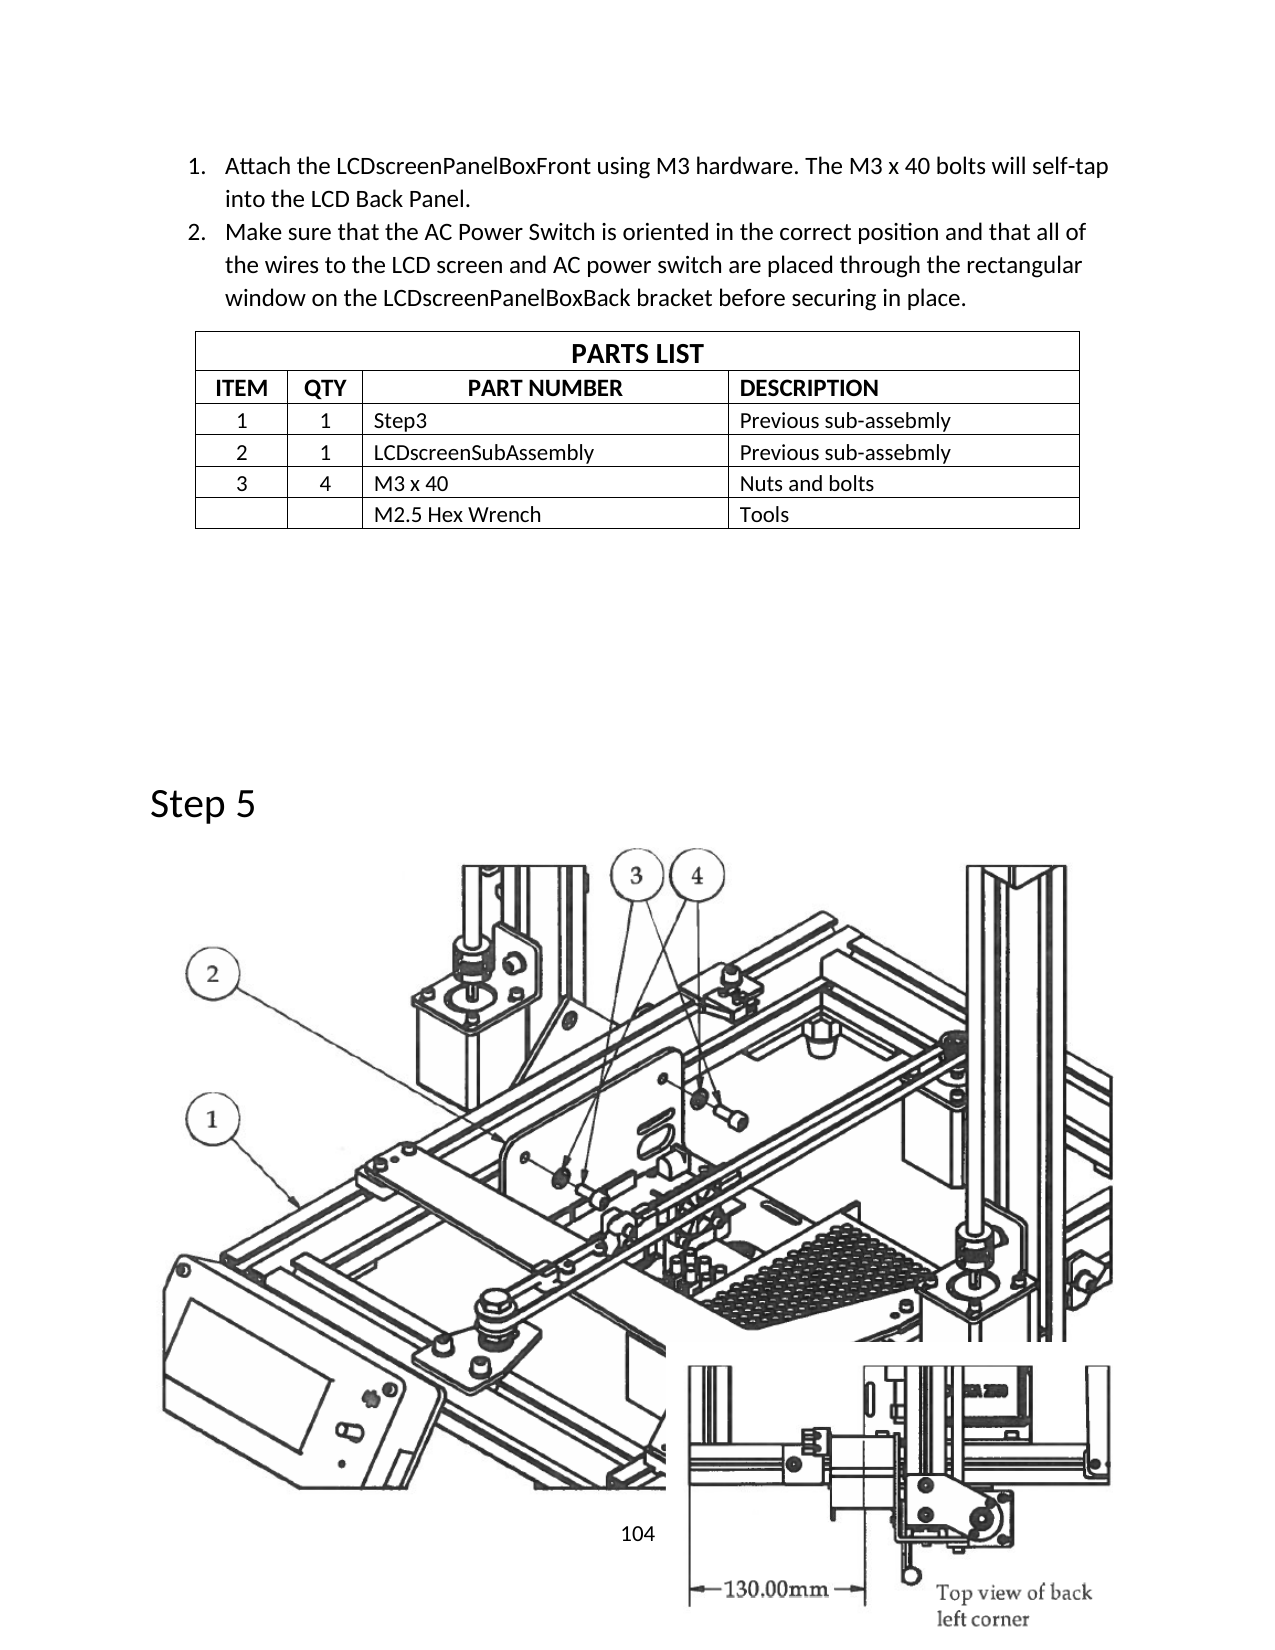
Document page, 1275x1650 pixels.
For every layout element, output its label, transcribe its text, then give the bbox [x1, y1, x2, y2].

table_cell M2.5 Hex Wrench [363, 498, 728, 528]
table_cell Nuts and bolts [729, 467, 1079, 497]
list Attach the LCDscreenPanelBoxFront using M3 hardware. The M3 x 40 bolts will self-tap into the LCD Back Panel. [187, 150, 1125, 213]
table_header PARTS LIST [196, 332, 1079, 370]
table_cell Tools [729, 498, 1079, 528]
table_cell M3 x 40 [363, 467, 728, 497]
text Step 5 [150, 777, 1125, 828]
table_cell LCDscreenSubAssembly [363, 435, 728, 466]
table_cell ITEM [196, 371, 287, 403]
table_cell 1 [288, 404, 362, 434]
table_cell Previous sub-assebmly [729, 404, 1079, 434]
table_cell 2 [196, 435, 287, 466]
table_cell 4 [288, 467, 362, 497]
table_cell 1 [288, 435, 362, 466]
table_cell Step3 [363, 404, 728, 434]
table_cell [288, 498, 362, 528]
table_cell DESCRIPTION [729, 371, 1079, 403]
picture [151, 835, 1124, 1648]
table_cell [196, 498, 287, 528]
table_cell 1 [196, 404, 287, 434]
table_cell 3 [196, 467, 287, 497]
table_cell PART NUMBER [363, 371, 728, 403]
list Make sure that the AC Power Switch is oriented in the correct position and that all of the wires to the LCD screen and AC power switch are placed through the rectangular window on the LCDscreenPanelBoxBack bracket before securing in place. [187, 216, 1125, 312]
table_cell QTY [288, 371, 362, 403]
table_cell Previous sub-assebmly [729, 435, 1079, 466]
